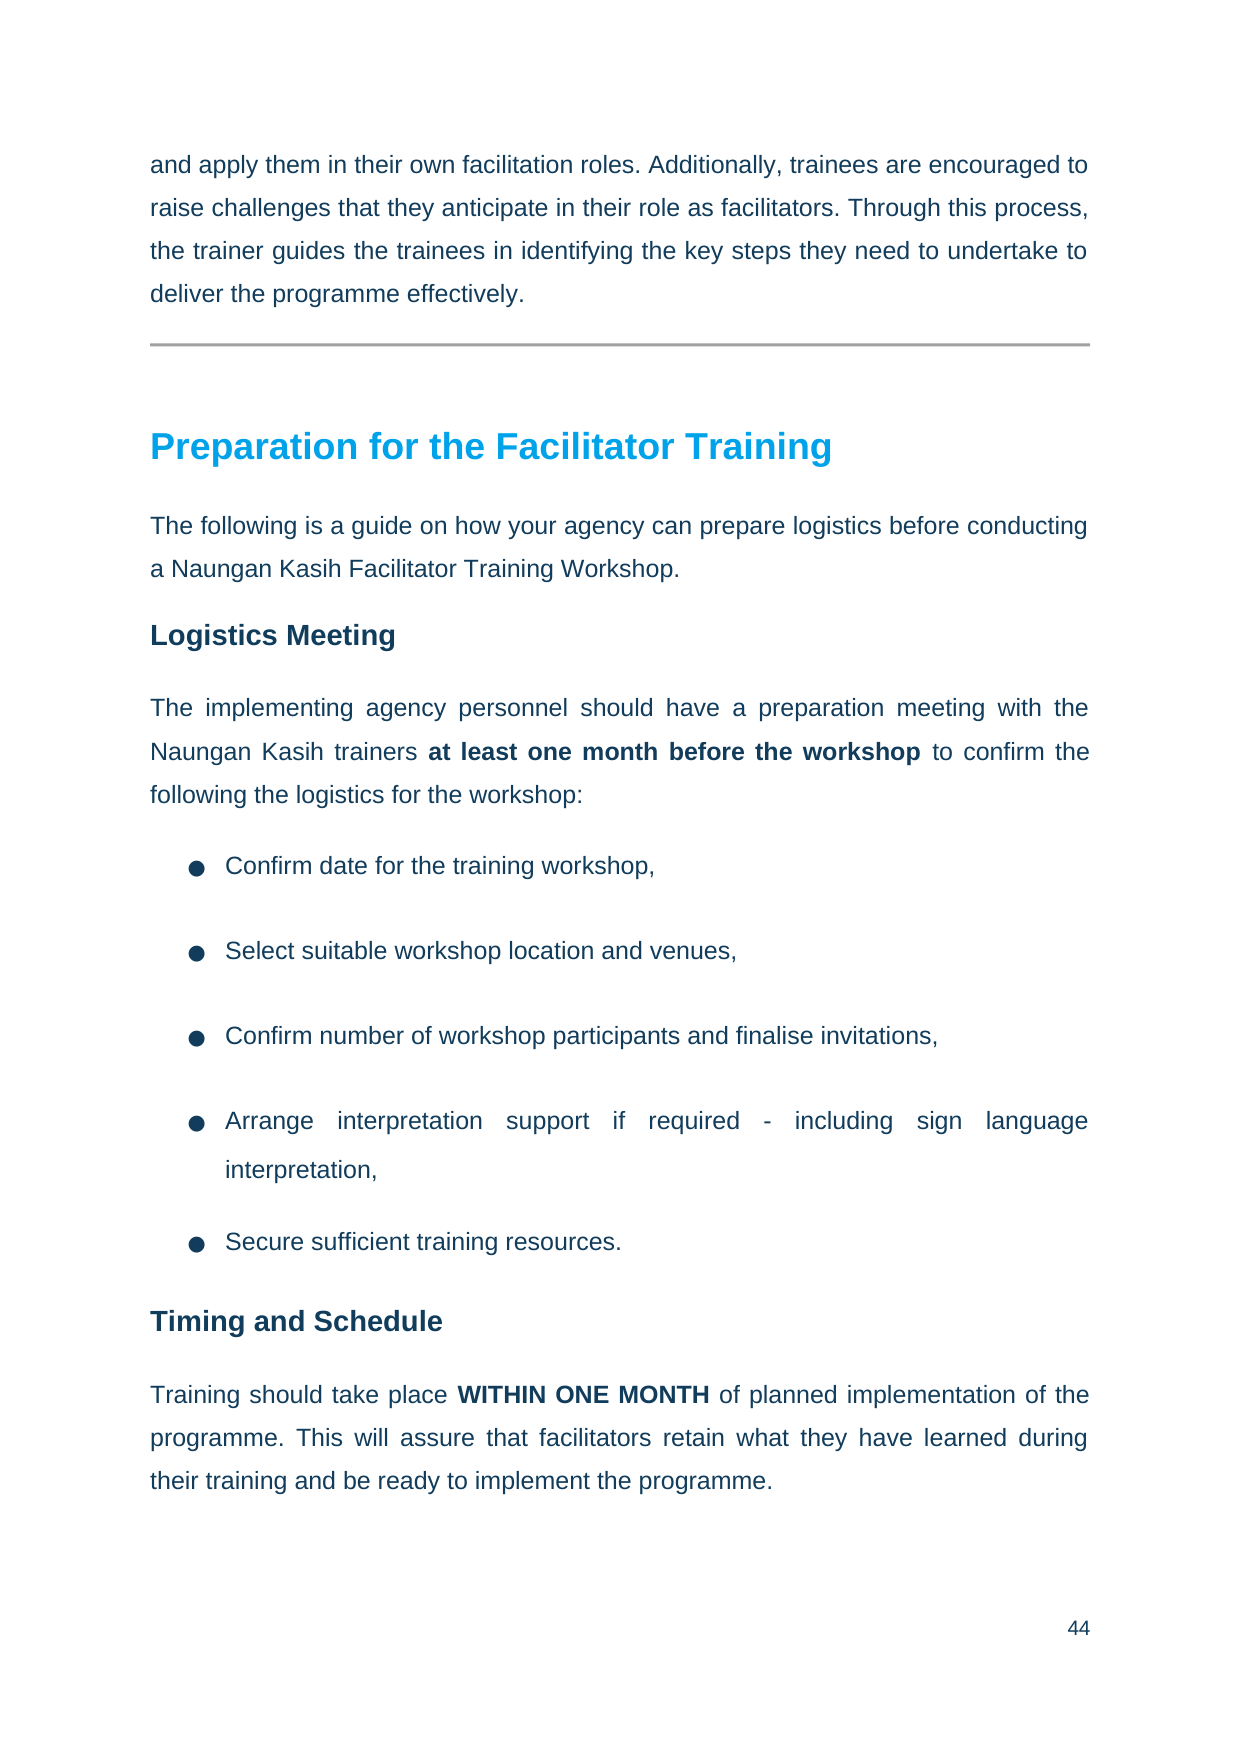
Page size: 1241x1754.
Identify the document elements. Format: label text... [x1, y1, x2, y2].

subtitle Preparation for the Facilitator Training [150, 424, 1090, 467]
subtitle Logistics Meeting [150, 618, 1090, 652]
list Confirm number of workshop participants and finalise invitations, [187, 1013, 1090, 1056]
text The implementing agency personnel should have a preparation meeting with the Naungan Kasih trainers at least one month before the workshop to confirm the following the logistics for the workshop: [150, 693, 1090, 808]
subtitle Timing and Schedule [150, 1304, 1090, 1338]
list Select suitable workshop location and venues, [187, 928, 1090, 971]
list Arrange interpretation support if required - including sign language interpretation, [187, 1098, 1090, 1184]
text Training should take place WITHIN ONE MONTH of planned implementation of the programme. This will assure that facilitators retain what they have learned during their training and be ready to implement the programme. [150, 1379, 1090, 1494]
list Secure sufficient training resources. [187, 1219, 1090, 1262]
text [150, 150, 1090, 308]
text The following is a guide on how your agency can prepare logistics before conducting a Naungan Kasih Facilitator Training Workshop. [150, 511, 1090, 583]
list Confirm date for the training workshop, [187, 844, 1090, 886]
